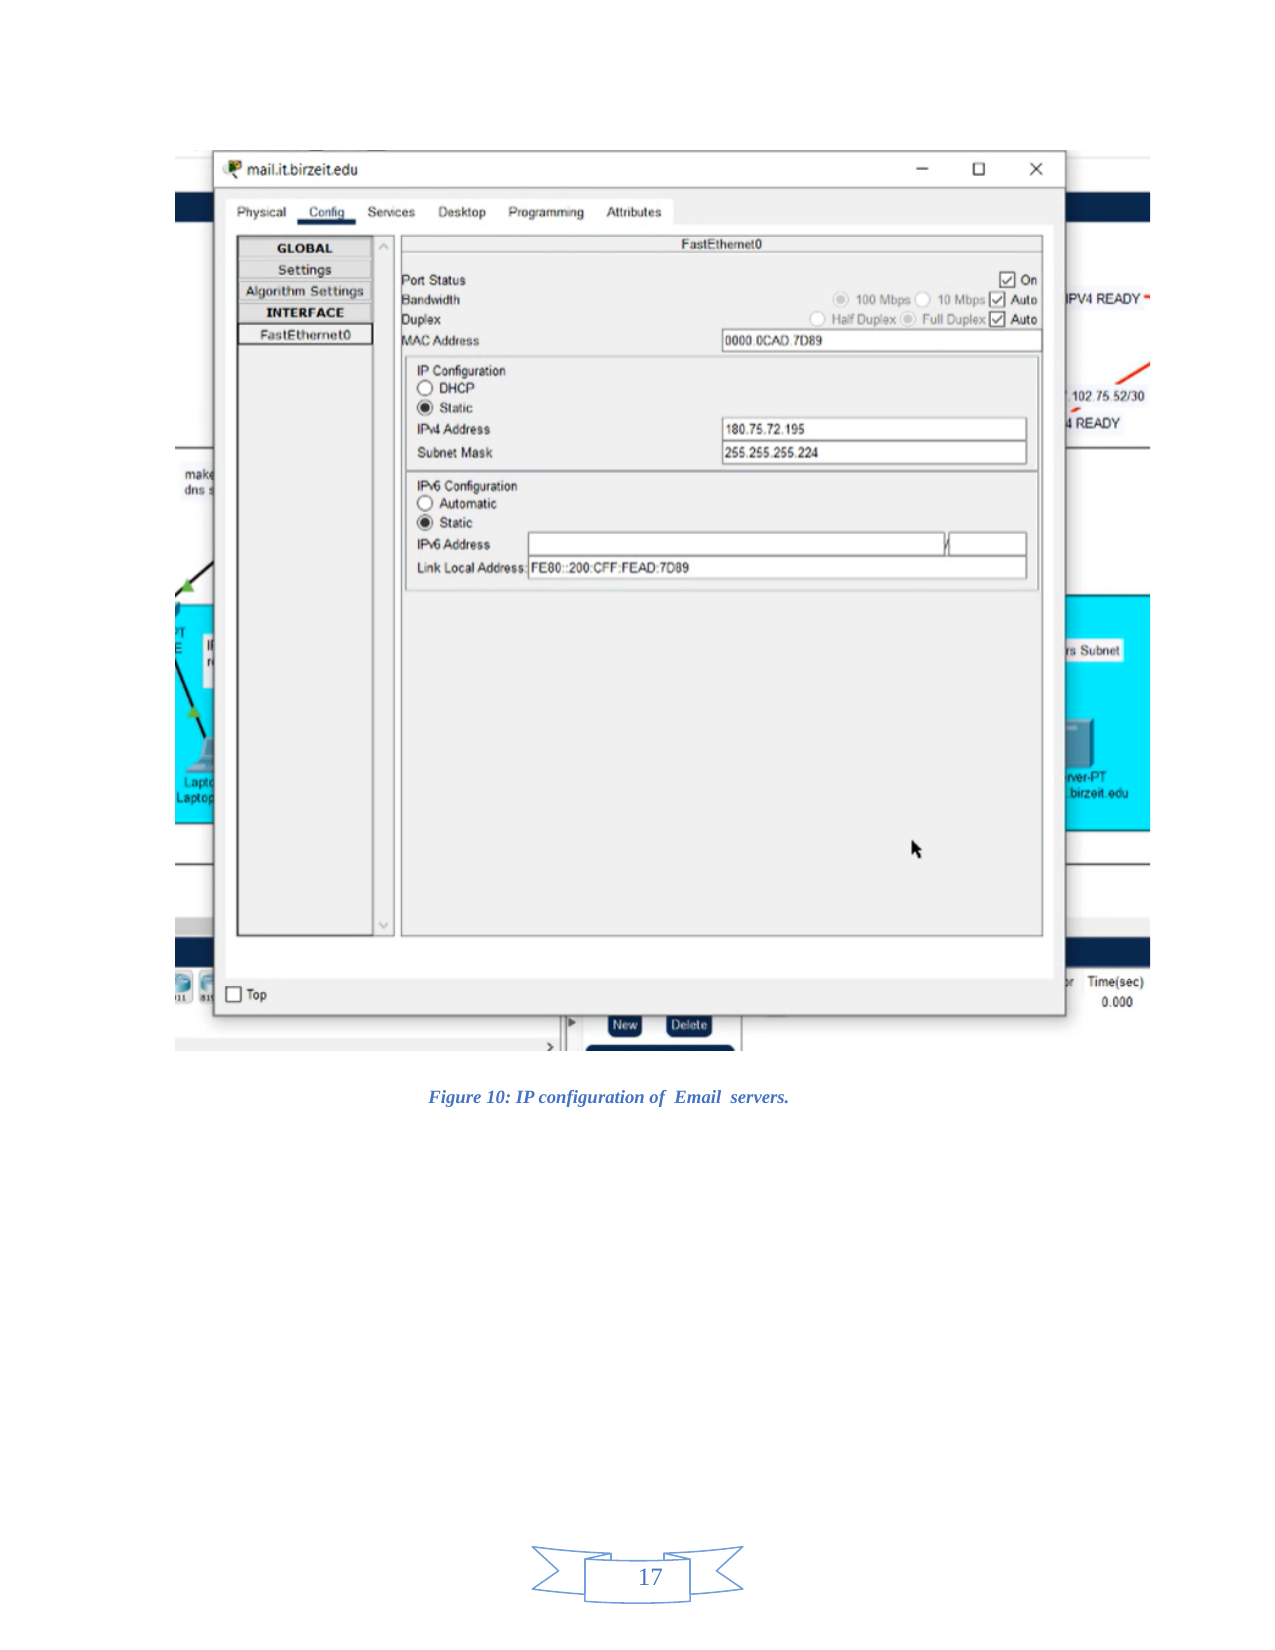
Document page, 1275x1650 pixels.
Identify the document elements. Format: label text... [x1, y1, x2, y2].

text Figure 10: IP configuration of Email servers. [175, 1086, 1125, 1107]
picture [175, 150, 1150, 1051]
